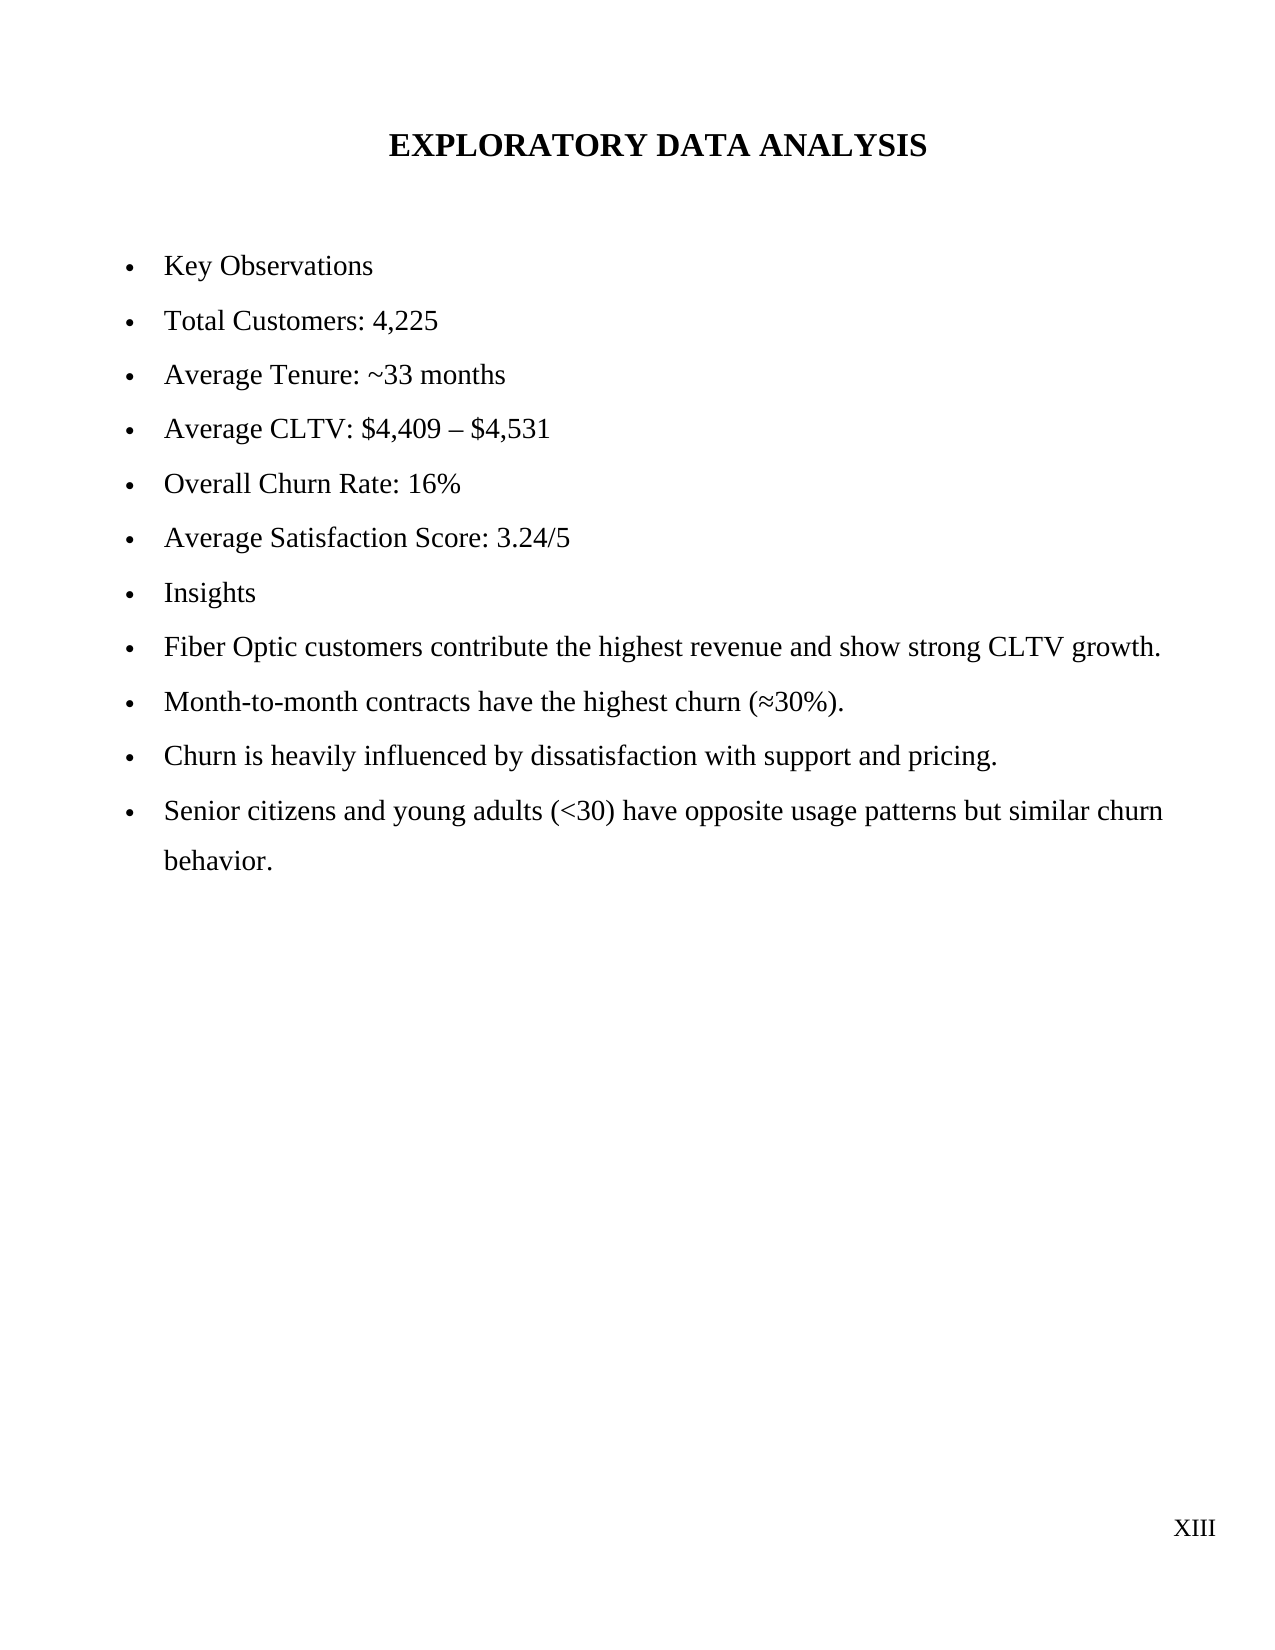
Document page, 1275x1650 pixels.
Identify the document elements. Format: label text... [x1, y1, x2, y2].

list Total Customers: 4,225 [126, 303, 1216, 336]
list Fiber Optic customers contribute the highest revenue and show strong CLTV growth. [126, 629, 1216, 663]
list Insights [126, 575, 1216, 609]
list Churn is heavily influenced by dissatisfaction with support and pricing. [126, 738, 1216, 772]
list Average CLTV: $4,409 – $4,531 [126, 412, 1216, 445]
text EXPLORATORY DATA ANALYSIS [314, 125, 1216, 163]
list Average Tenure: ~33 months [126, 357, 1216, 391]
list Month-to-month contracts have the highest churn (≈30%). [126, 684, 1216, 718]
list Senior citizens and young adults (<30) have opposite usage patterns but similar churn behavior. [126, 793, 1216, 877]
list Average Satisfaction Score: 3.24/5 [126, 521, 1216, 554]
list Overall Churn Rate: 16% [126, 466, 1216, 500]
list Key Observations [126, 248, 1216, 282]
